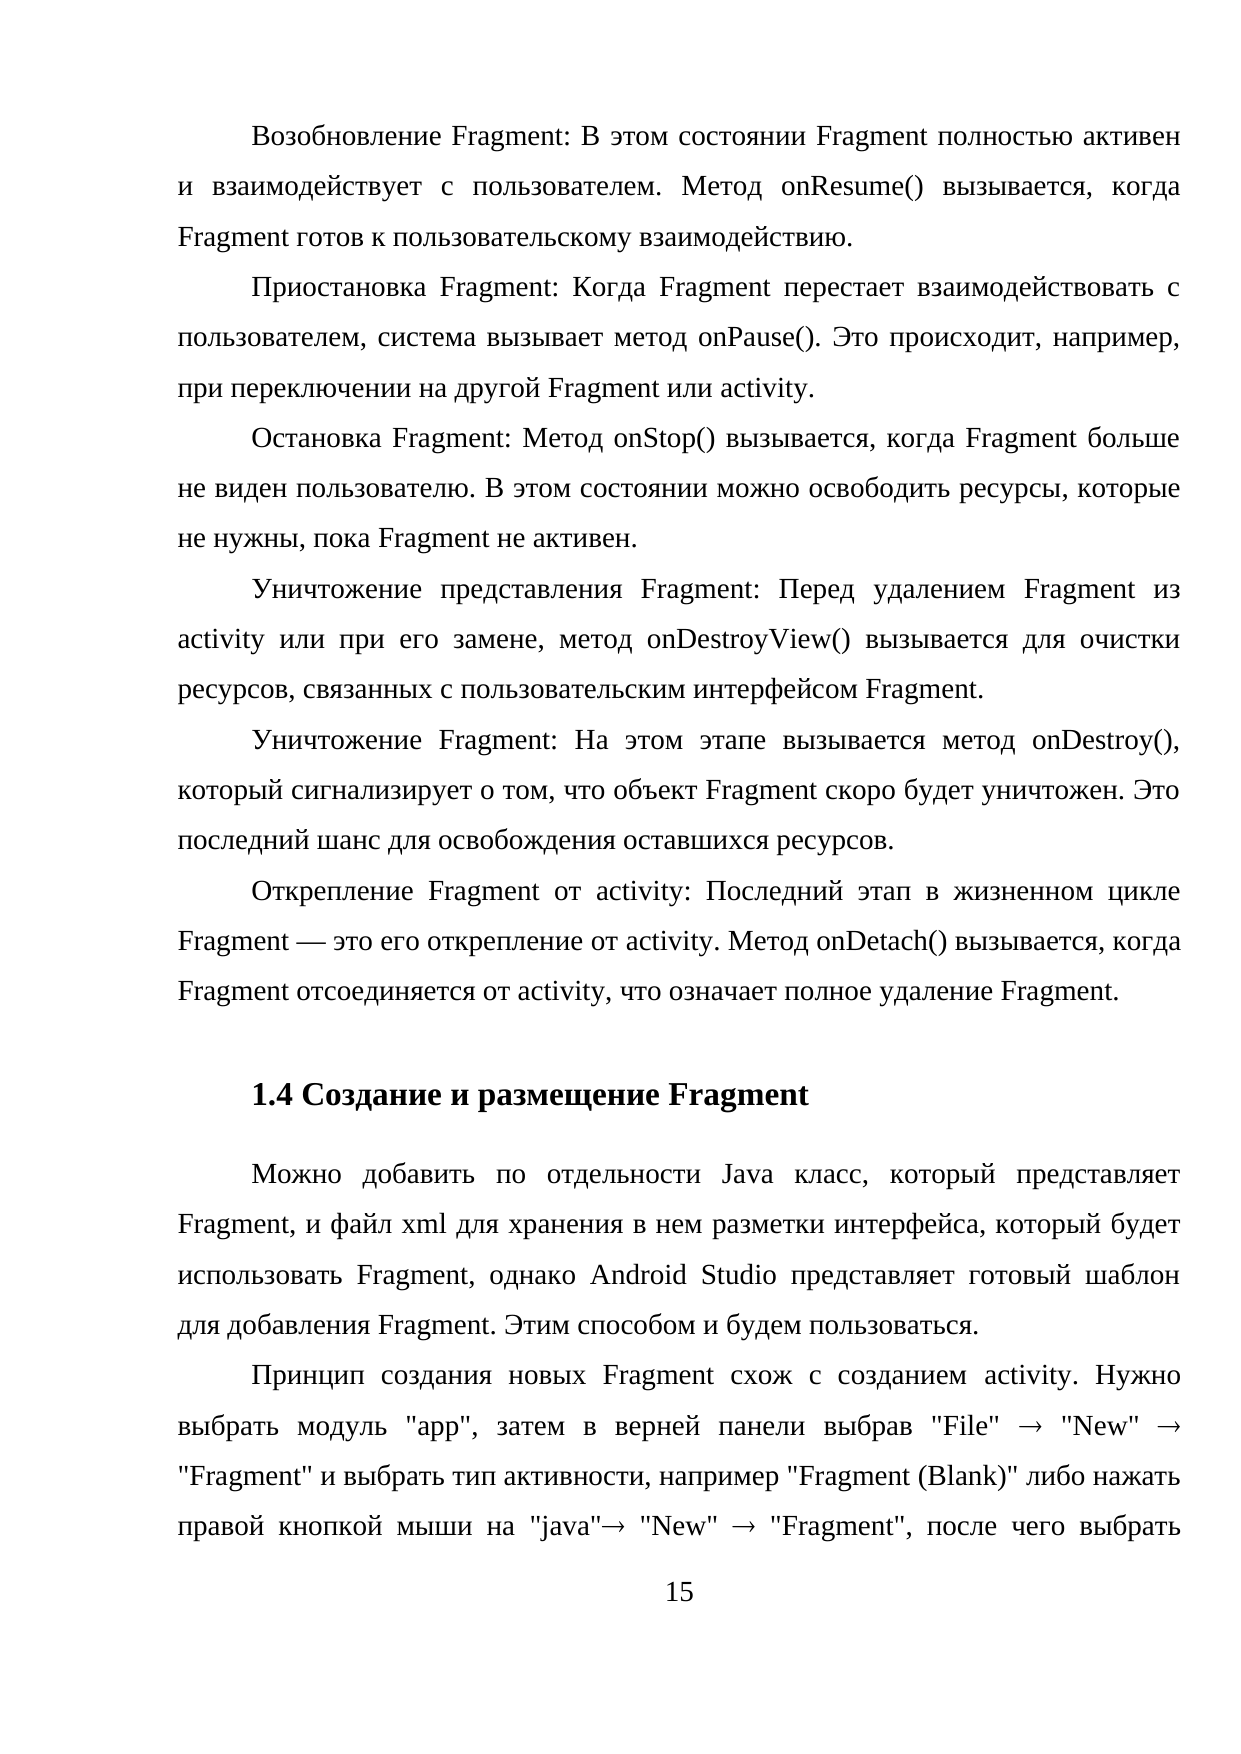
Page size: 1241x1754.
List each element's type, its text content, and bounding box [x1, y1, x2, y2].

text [177, 1357, 1181, 1542]
text Приостановка Fragment: Когда Fragment перестает взаимодействовать с пользователем, система вызывает метод onPause(). Это происходит, например, при переключении на другой Fragment или activity. [177, 269, 1181, 403]
subtitle Создание и размещение Fragment [177, 1074, 1181, 1112]
text Уничтожение представления Fragment: Перед удалением Fragment из activity или при его замене, метод onDestroyView() вызывается для очистки ресурсов, связанных с пользовательским интерфейсом Fragment. [177, 571, 1181, 705]
text Открепление Fragment от activity: Последний этап в жизненном цикле Fragment — это его открепление от activity. Метод onDetach() вызывается, когда Fragment отсоединяется от activity, что означает полное удаление Fragment. [177, 873, 1181, 1007]
text Возобновление Fragment: В этом состоянии Fragment полностью активен и взаимодействует с пользователем. Метод onResume() вызывается, когда Fragment готов к пользовательскому взаимодействию. [177, 118, 1181, 252]
text Уничтожение Fragment: На этом этапе вызывается метод onDestroy(), который сигнализирует о том, что объект Fragment скоро будет уничтожен. Это последний шанс для освобождения оставшихся ресурсов. [177, 722, 1181, 856]
text Можно добавить по отдельности Java класс, который представляет Fragment, и файл xml для хранения в нем разметки интерфейса, который будет использовать Fragment, однако Android Studio представляет готовый шаблон для добавления Fragment. Этим способом и будем пользоваться. [177, 1156, 1181, 1341]
text Остановка Fragment: Метод onStop() вызывается, когда Fragment больше не виден пользователю. В этом состоянии можно освободить ресурсы, которые не нужны, пока Fragment не активен. [177, 420, 1181, 554]
